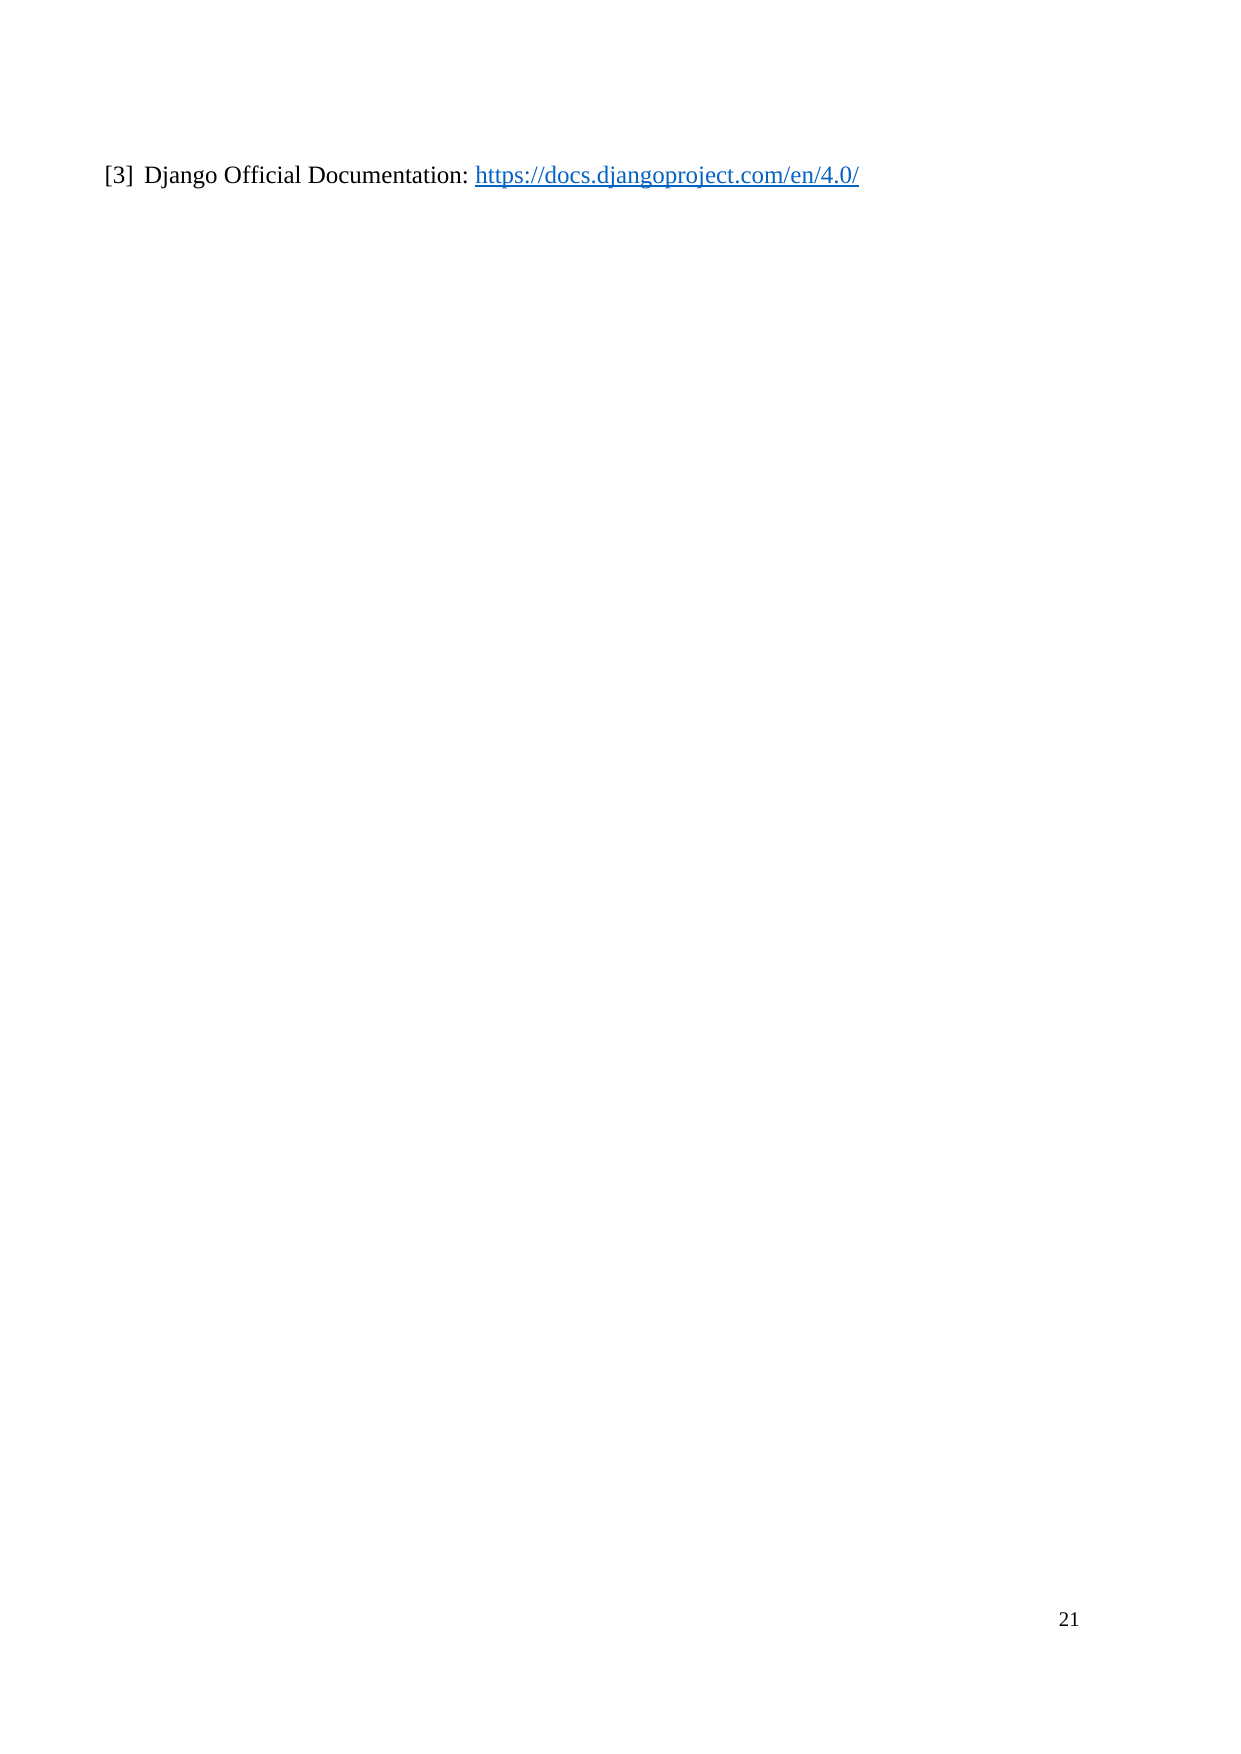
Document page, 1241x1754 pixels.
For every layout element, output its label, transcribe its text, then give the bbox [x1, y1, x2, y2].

list Django Official Documentation: https://docs.djangoproject.com/en/4.0/ [104, 160, 1120, 189]
